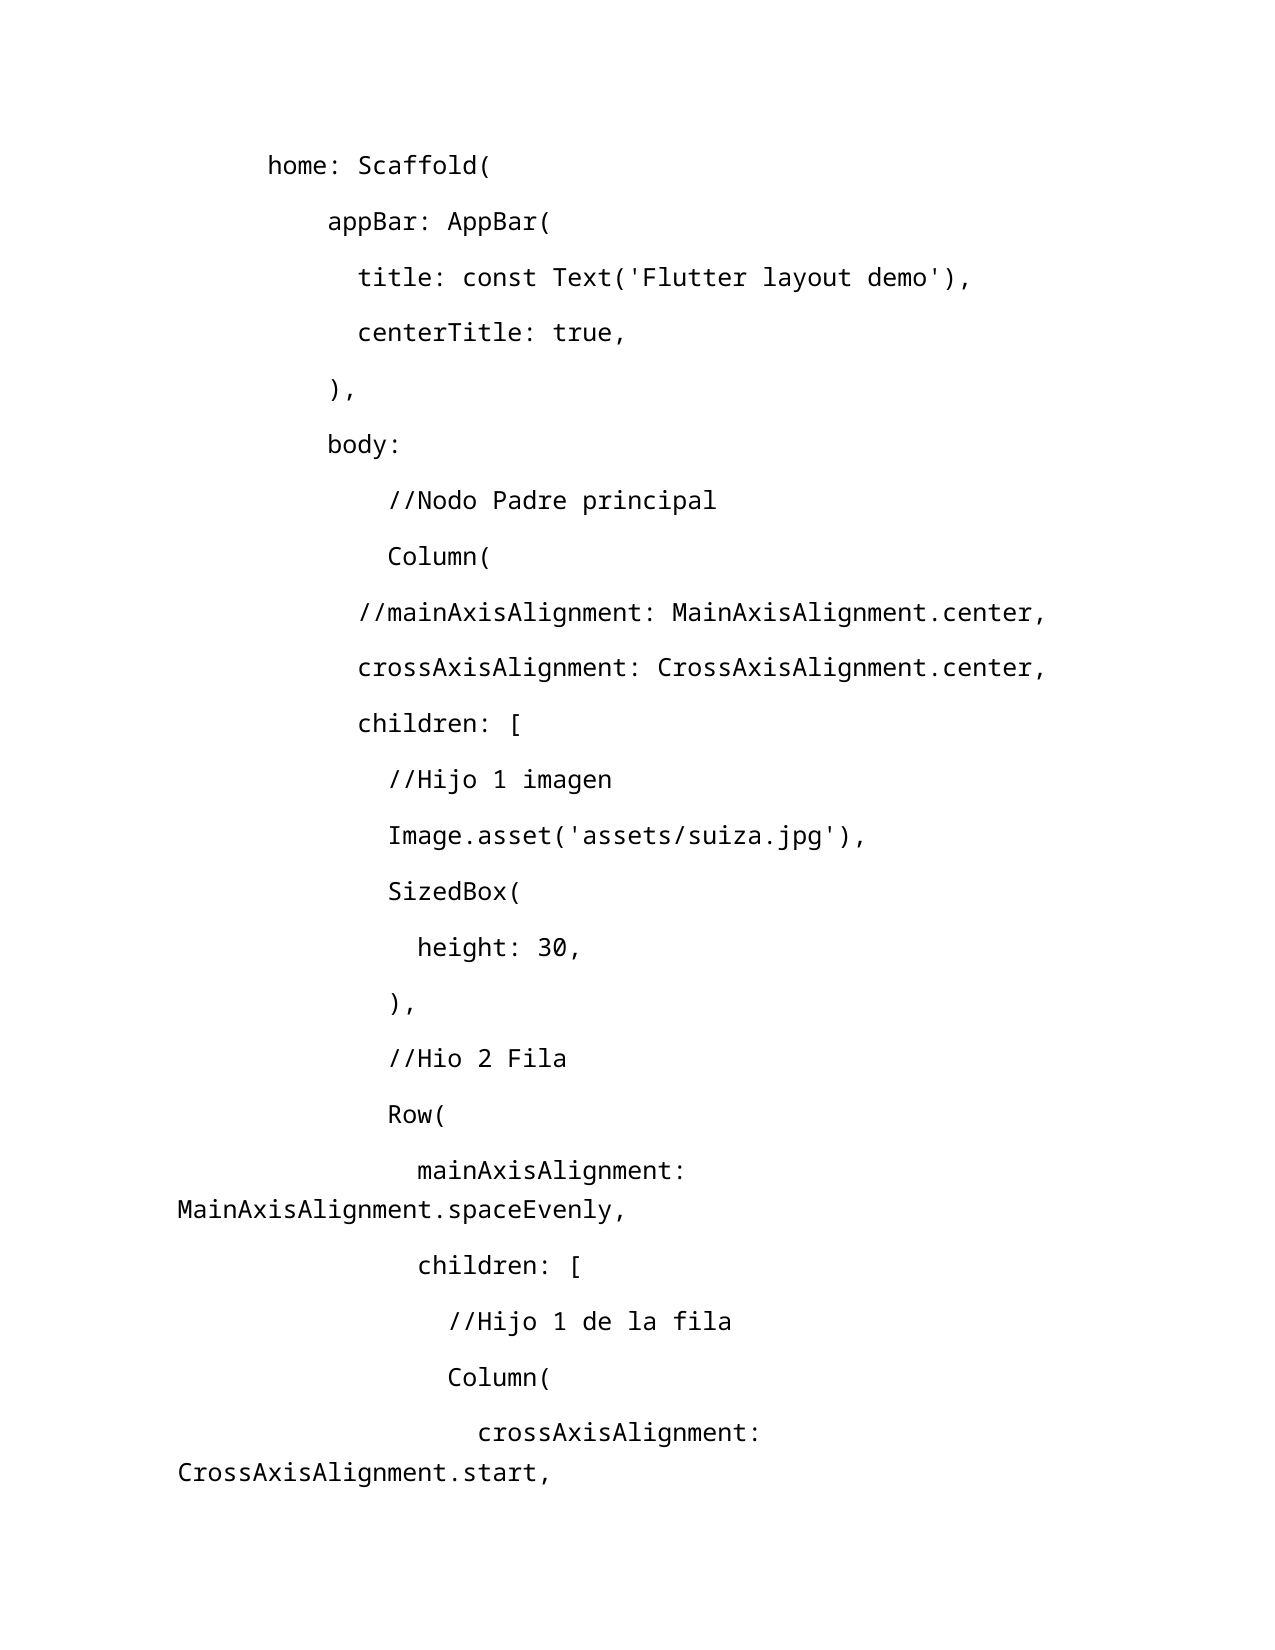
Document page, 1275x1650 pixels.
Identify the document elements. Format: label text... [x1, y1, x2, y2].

text ), [177, 371, 1098, 405]
text //Hijo 1 de la fila [177, 1303, 1098, 1337]
text mainAxisAlignment: MainAxisAlignment.spaceEvenly, [177, 1153, 1098, 1226]
text children: [ [177, 706, 1098, 740]
text children: [ [177, 1248, 1098, 1282]
text ), [177, 985, 1098, 1019]
text crossAxisAlignment: CrossAxisAlignment.start, [177, 1415, 1098, 1488]
text height: 30, [177, 929, 1098, 963]
text crossAxisAlignment: CrossAxisAlignment.center, [177, 650, 1098, 684]
text //mainAxisAlignment: MainAxisAlignment.center, [177, 594, 1098, 628]
text Column( [177, 1359, 1098, 1393]
text //Nodo Padre principal [177, 483, 1098, 517]
text home: Scaffold( [177, 148, 1098, 182]
text appBar: AppBar( [177, 203, 1098, 237]
text centerTitle: true, [177, 315, 1098, 349]
text //Hijo 1 imagen [177, 762, 1098, 796]
text Image.asset('assets/suiza.jpg'), [177, 818, 1098, 852]
text body: [177, 427, 1098, 461]
text //Hio 2 Fila [177, 1041, 1098, 1075]
text title: const Text('Flutter layout demo'), [177, 259, 1098, 293]
text SizedBox( [177, 873, 1098, 907]
text Row( [177, 1097, 1098, 1131]
text Column( [177, 538, 1098, 572]
